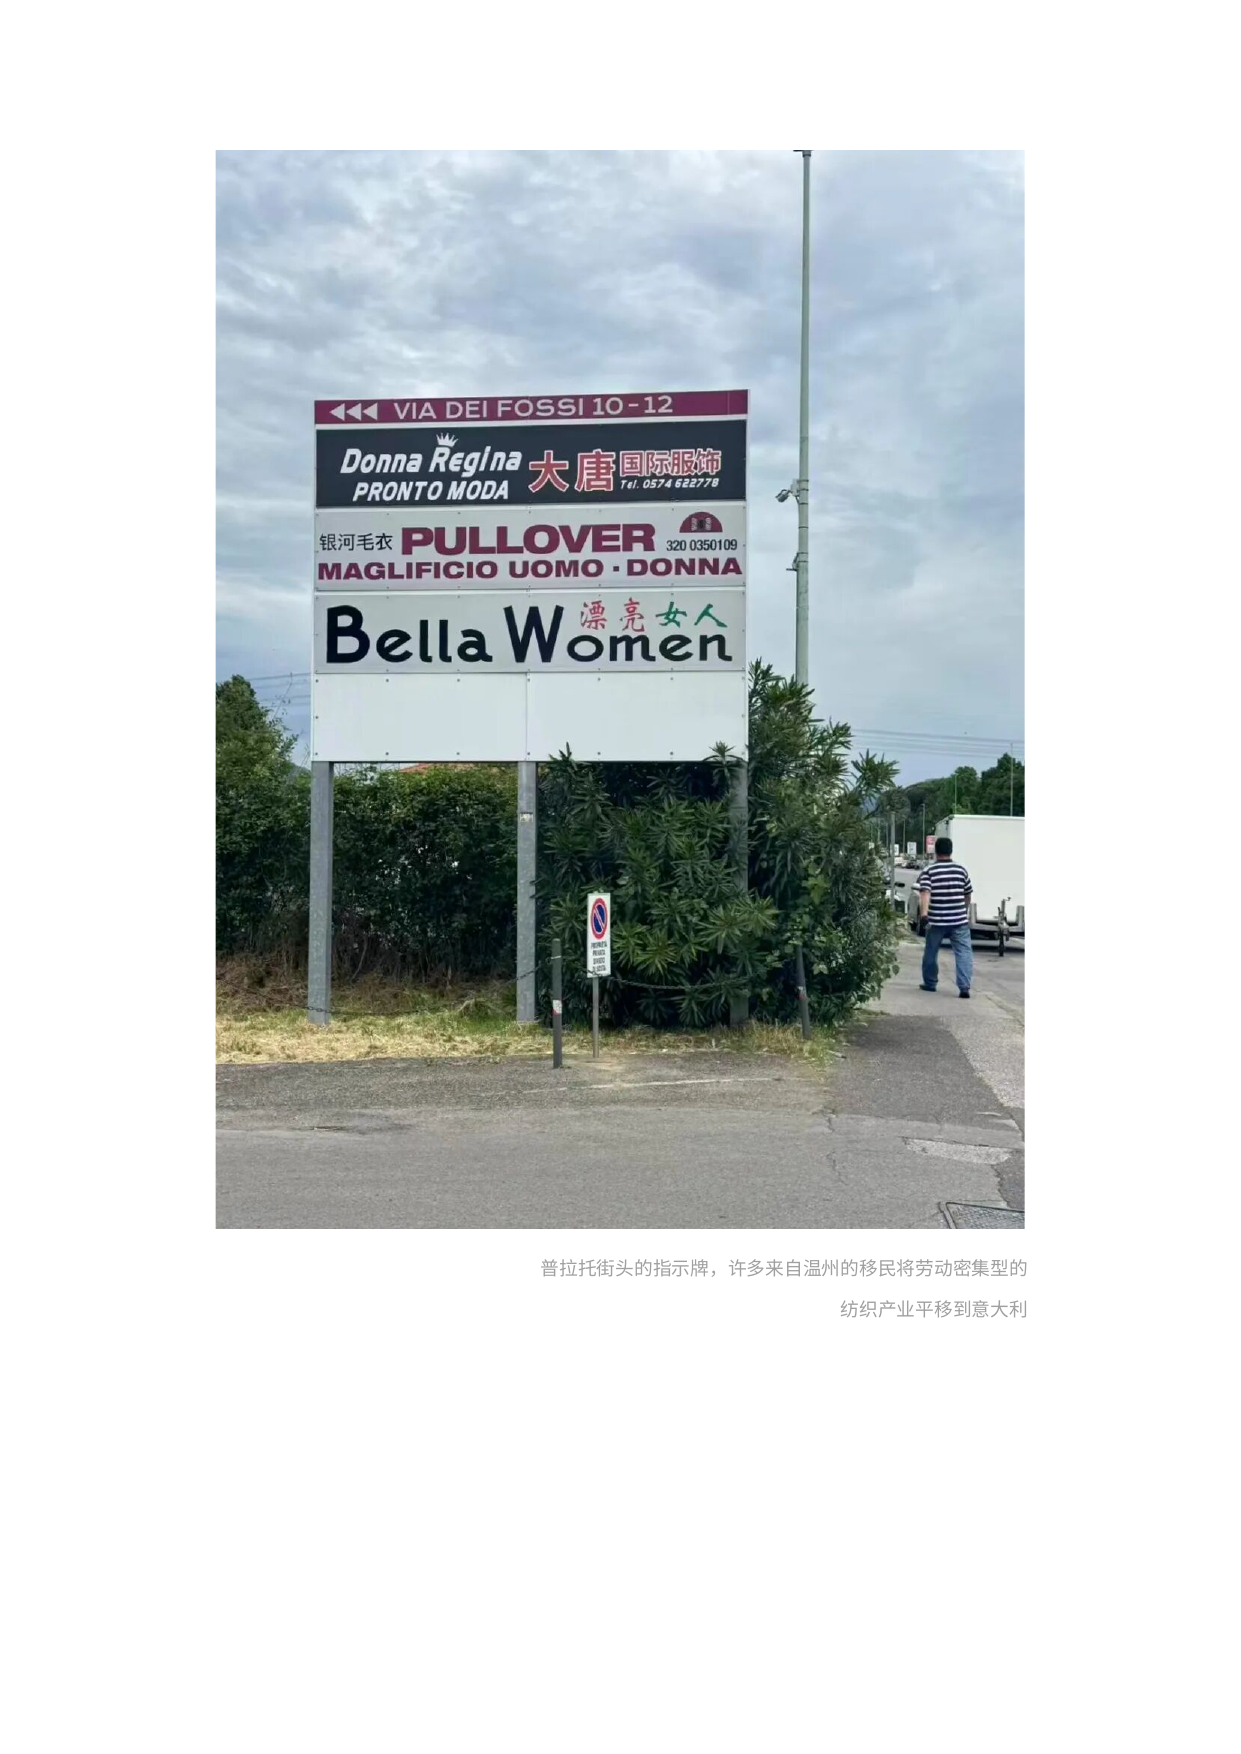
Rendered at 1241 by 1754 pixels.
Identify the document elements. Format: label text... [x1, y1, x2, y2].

picture [215, 150, 1025, 1229]
text 普拉托街头的指示牌，许多来自温州的移民将劳动密集型的 [212, 1253, 1028, 1281]
text 纺织产业平移到意大利 [212, 1295, 1028, 1322]
